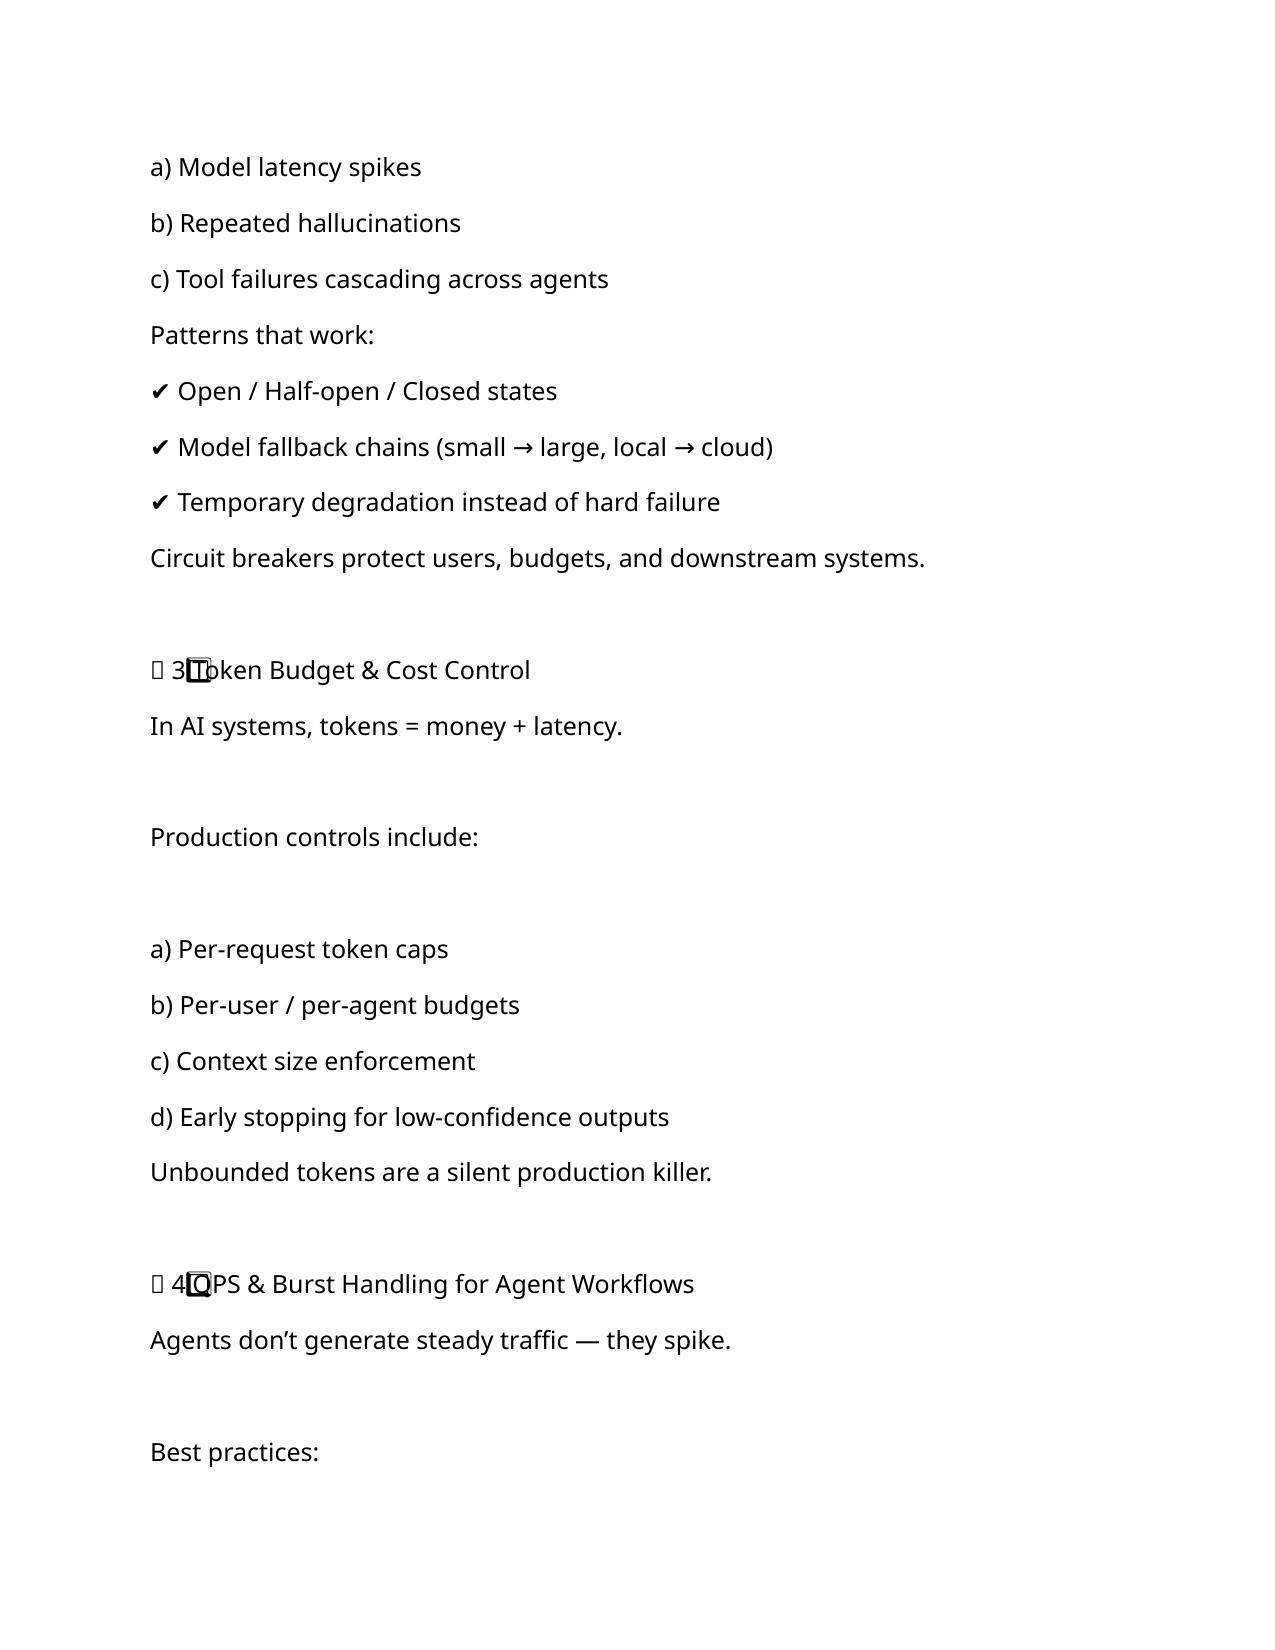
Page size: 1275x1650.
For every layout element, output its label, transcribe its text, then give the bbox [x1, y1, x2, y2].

text Agents don’t generate steady traffic — they spike. [150, 1322, 1125, 1357]
text Production controls include: [150, 820, 1125, 854]
text b) Per-user / per-agent budgets [150, 987, 1125, 1022]
text c) Context size enforcement [150, 1043, 1125, 1077]
text Best practices: [150, 1434, 1125, 1468]
text ✔ Model fallback chains (small → large, local → cloud) [150, 429, 1125, 463]
text a) Model latency spikes [150, 150, 1125, 184]
text Unbounded tokens are a silent production killer. [150, 1155, 1125, 1189]
text a) Per-request token caps [150, 932, 1125, 966]
text ✔ Open / Half-open / Closed states [150, 373, 1125, 407]
text 🔵 4️⃣ QPS & Burst Handling for Agent Workflows [150, 1267, 1125, 1301]
text In AI systems, tokens = money + latency. [150, 708, 1125, 742]
text Circuit breakers protect users, budgets, and downstream systems. [150, 541, 1125, 575]
text Patterns that work: [150, 317, 1125, 352]
text 🔵 3️⃣ Token Budget & Cost Control [150, 652, 1125, 687]
text b) Repeated hallucinations [150, 206, 1125, 240]
text d) Early stopping for low-confidence outputs [150, 1099, 1125, 1133]
text ✔ Temporary degradation instead of hard failure [150, 485, 1125, 519]
text c) Tool failures cascading across agents [150, 262, 1125, 296]
